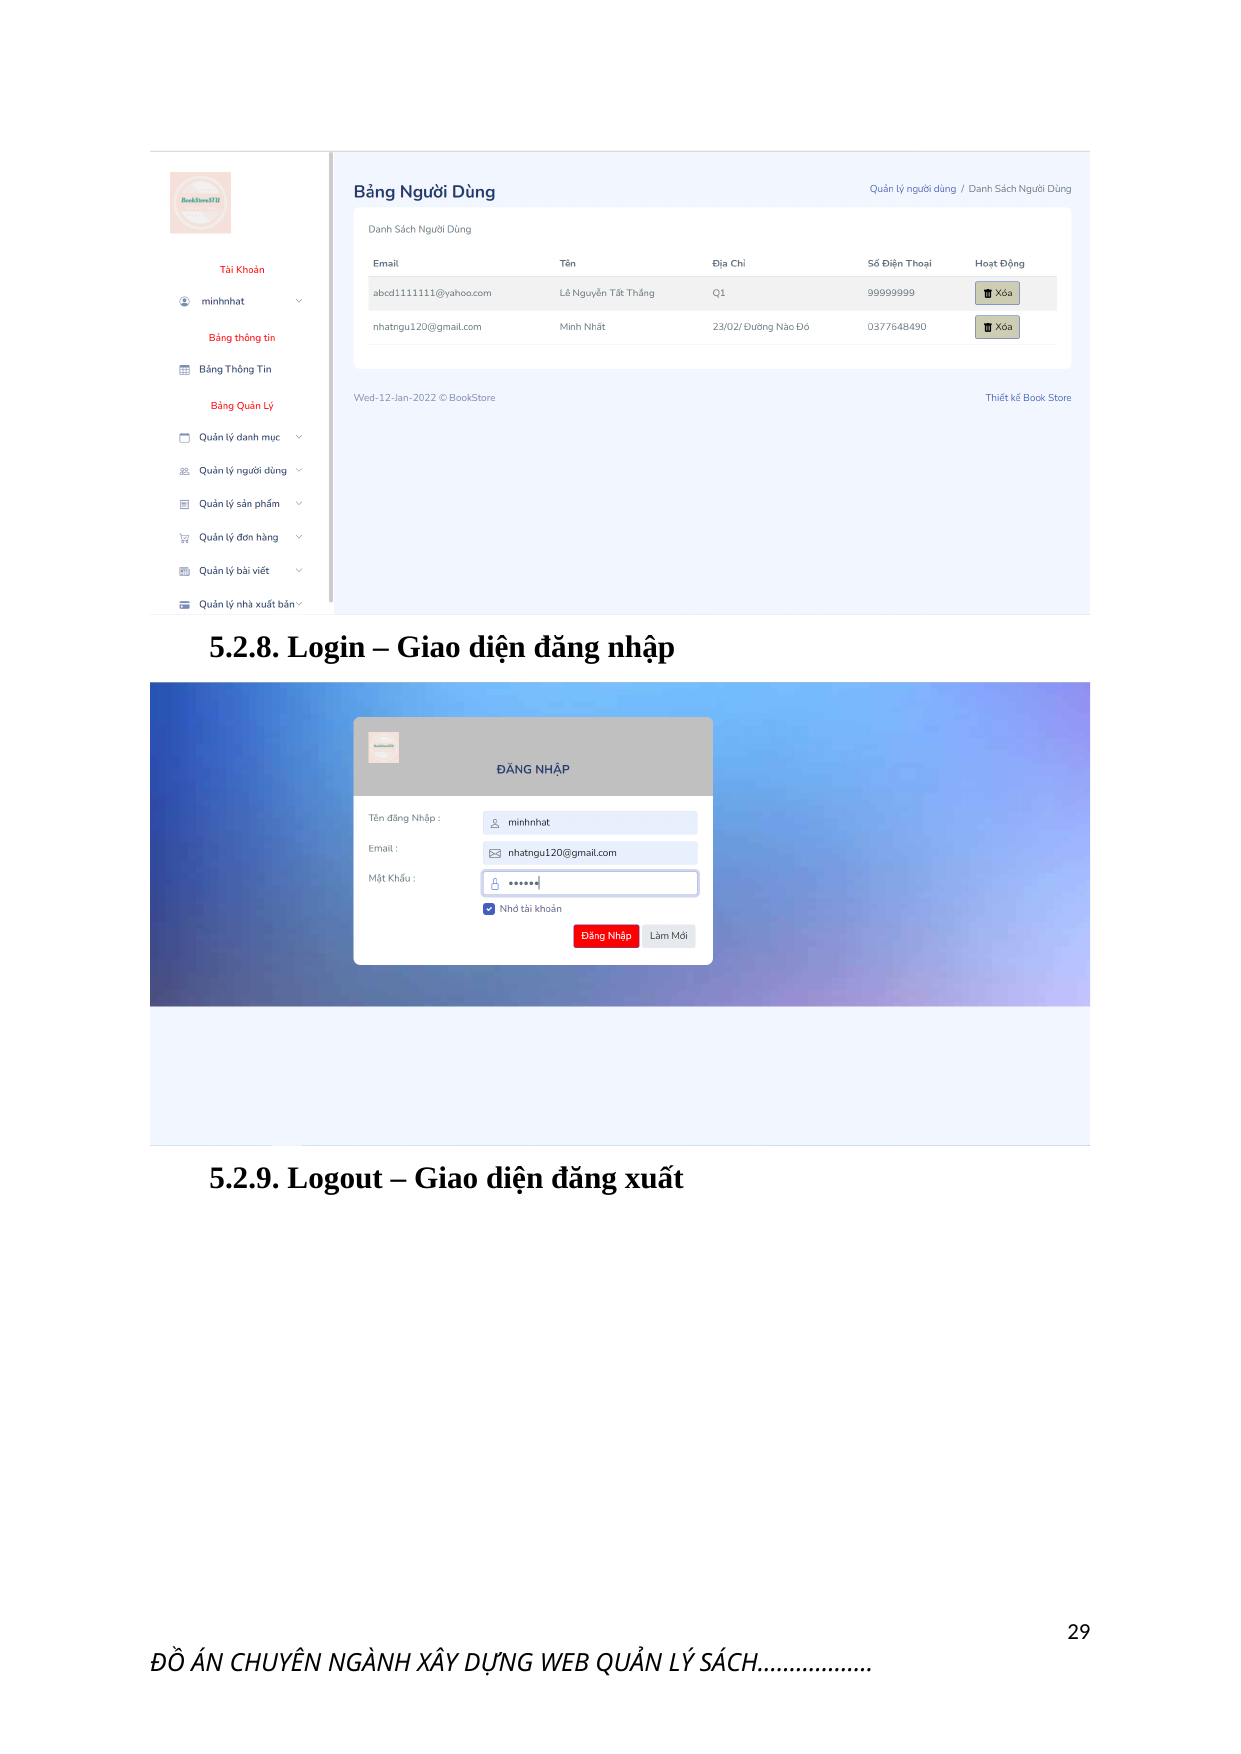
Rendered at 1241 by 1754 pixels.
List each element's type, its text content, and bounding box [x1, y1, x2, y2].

text 5.2.8. Login – Giao diện đăng nhập [150, 629, 1090, 664]
picture [150, 682, 1091, 1146]
picture [150, 150, 1091, 615]
text 5.2.9. Logout – Giao diện đăng xuất [150, 1159, 1090, 1196]
